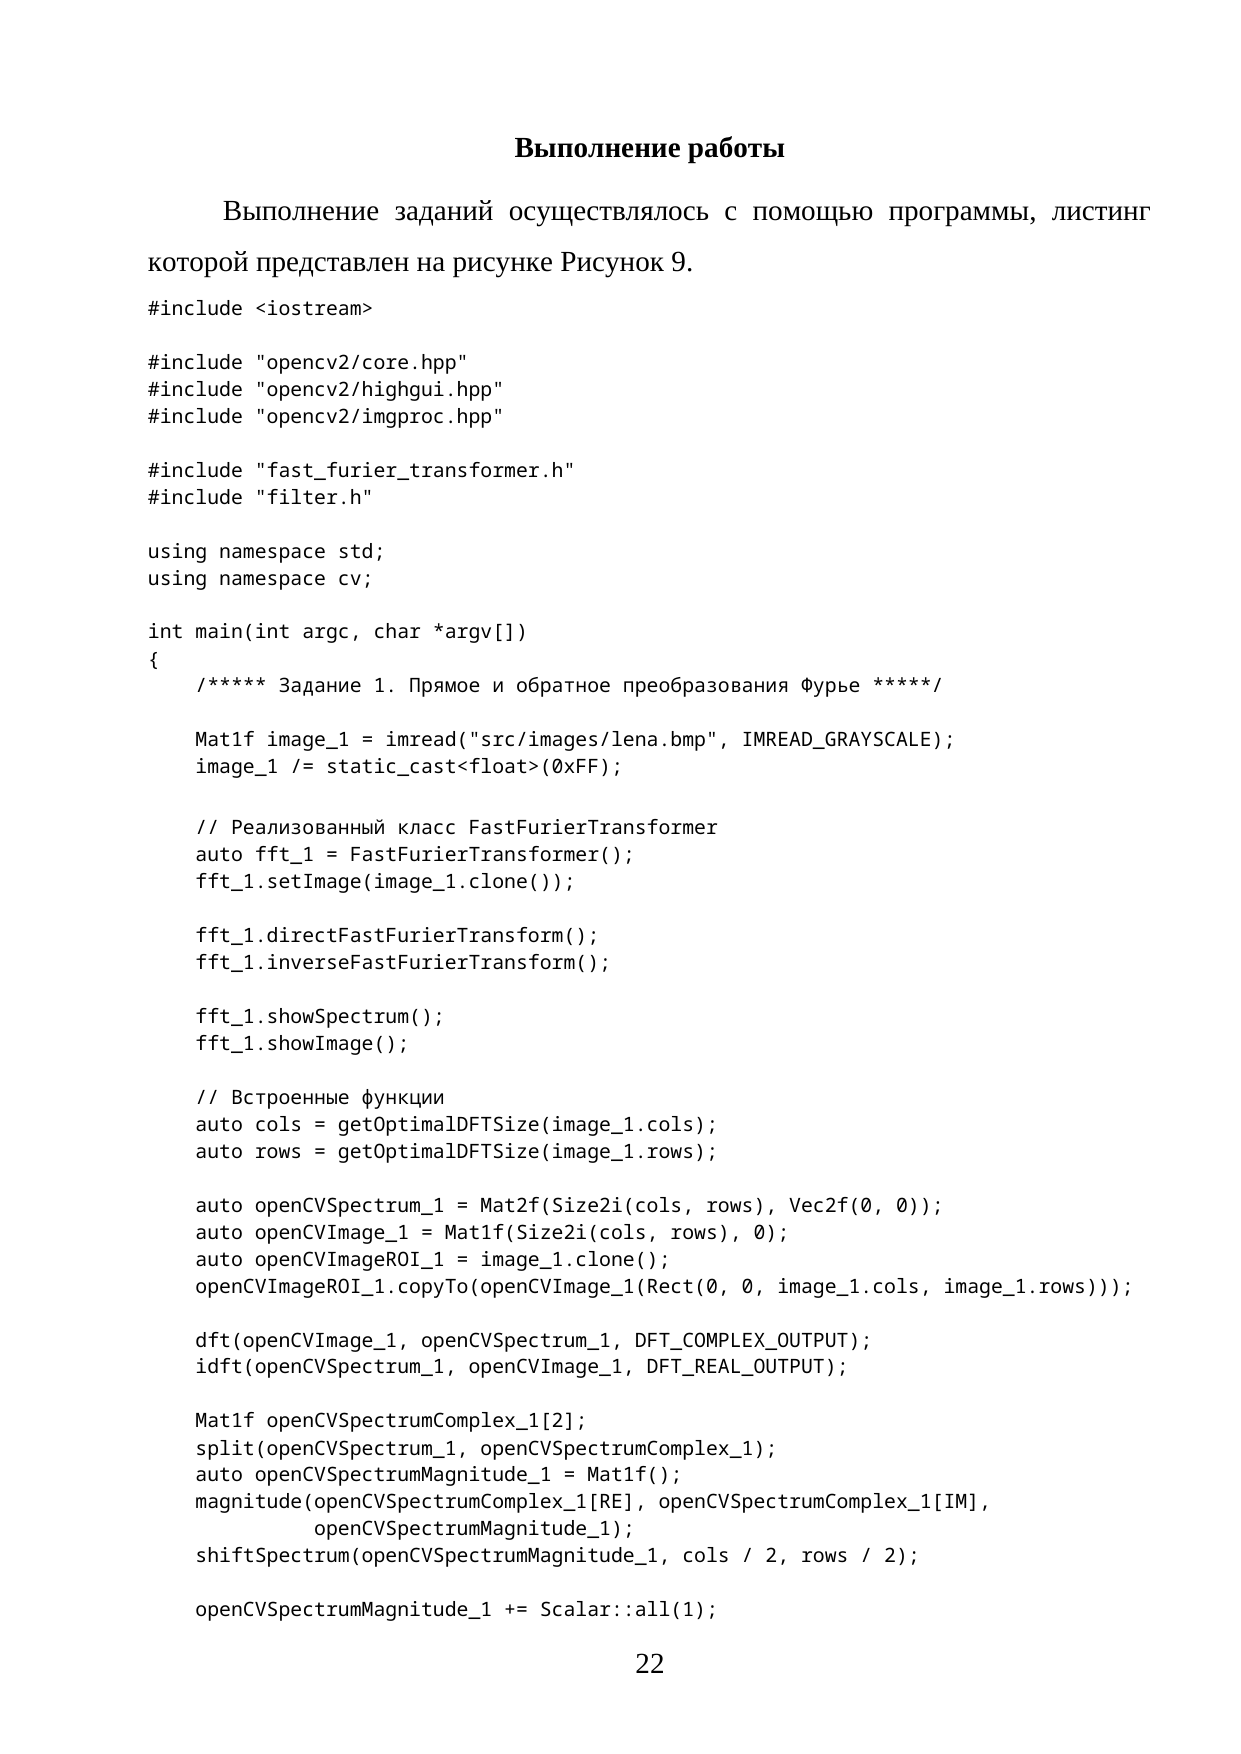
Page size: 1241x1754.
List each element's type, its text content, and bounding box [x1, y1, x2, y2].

subtitle Выполнение работы [148, 131, 1152, 164]
text Mat1f image_1 = imread("src/images/lena.bmp", IMREAD_GRAYSCALE); [148, 726, 1152, 753]
text int main(int argc, char *argv[]) [148, 618, 1152, 645]
text split(openCVSpectrum_1, openCVSpectrumComplex_1); [148, 1434, 1152, 1461]
text { [148, 645, 1152, 672]
text auto cols = getOptimalDFTSize(image_1.cols); [148, 1110, 1152, 1137]
text auto openCVImage_1 = Mat1f(Size2i(cols, rows), 0); [148, 1218, 1152, 1245]
text openCVSpectrumMagnitude_1 += Scalar::all(1); [148, 1596, 1152, 1623]
text auto openCVImageROI_1 = image_1.clone(); [148, 1245, 1152, 1272]
text auto openCVSpectrum_1 = Mat2f(Size2i(cols, rows), Vec2f(0, 0)); [148, 1191, 1152, 1218]
text #include "opencv2/core.hpp" [148, 348, 1152, 375]
text idft(openCVSpectrum_1, openCVImage_1, DFT_REAL_OUTPUT); [148, 1353, 1152, 1380]
text fft_1.directFastFurierTransform(); [148, 921, 1152, 948]
text #include "filter.h" [148, 483, 1152, 510]
text dft(openCVImage_1, openCVSpectrum_1, DFT_COMPLEX_OUTPUT); [148, 1326, 1152, 1353]
text fft_1.inverseFastFurierTransform(); [148, 948, 1152, 975]
text #include "opencv2/imgproc.hpp" [148, 402, 1152, 429]
text /***** Задание 1. Прямое и обратное преобразования Фурье *****/ [148, 672, 1152, 699]
text using namespace std; [148, 537, 1152, 564]
text #include <iostream> [148, 294, 1152, 321]
text auto openCVSpectrumMagnitude_1 = Mat1f(); [148, 1461, 1152, 1488]
text openCVImageROI_1.copyTo(openCVImage_1(Rect(0, 0, image_1.cols, image_1.rows))); [148, 1272, 1152, 1299]
text fft_1.showImage(); [148, 1029, 1152, 1056]
text Mat1f openCVSpectrumComplex_1[2]; [148, 1407, 1152, 1434]
text fft_1.setImage(image_1.clone()); [148, 867, 1152, 894]
text openCVSpectrumMagnitude_1); [148, 1515, 1152, 1542]
text using namespace cv; [148, 564, 1152, 591]
text Выполнение заданий осуществлялось с помощью программы, листинг которой представлен на рисунке Рисунок 9. [148, 193, 1152, 277]
text auto fft_1 = FastFurierTransformer(); [148, 840, 1152, 867]
text image_1 /= static_cast<float>(0xFF); [148, 753, 1152, 780]
text // Встроенные функции [148, 1083, 1152, 1110]
text #include "opencv2/highgui.hpp" [148, 375, 1152, 402]
text fft_1.showSpectrum(); [148, 1002, 1152, 1029]
text #include "fast_furier_transformer.h" [148, 456, 1152, 483]
text magnitude(openCVSpectrumComplex_1[RE], openCVSpectrumComplex_1[IM], [148, 1488, 1152, 1515]
text // Реализованный класс FastFurierTransformer [148, 813, 1152, 840]
text auto rows = getOptimalDFTSize(image_1.rows); [148, 1137, 1152, 1164]
text shiftSpectrum(openCVSpectrumMagnitude_1, cols / 2, rows / 2); [148, 1542, 1152, 1569]
